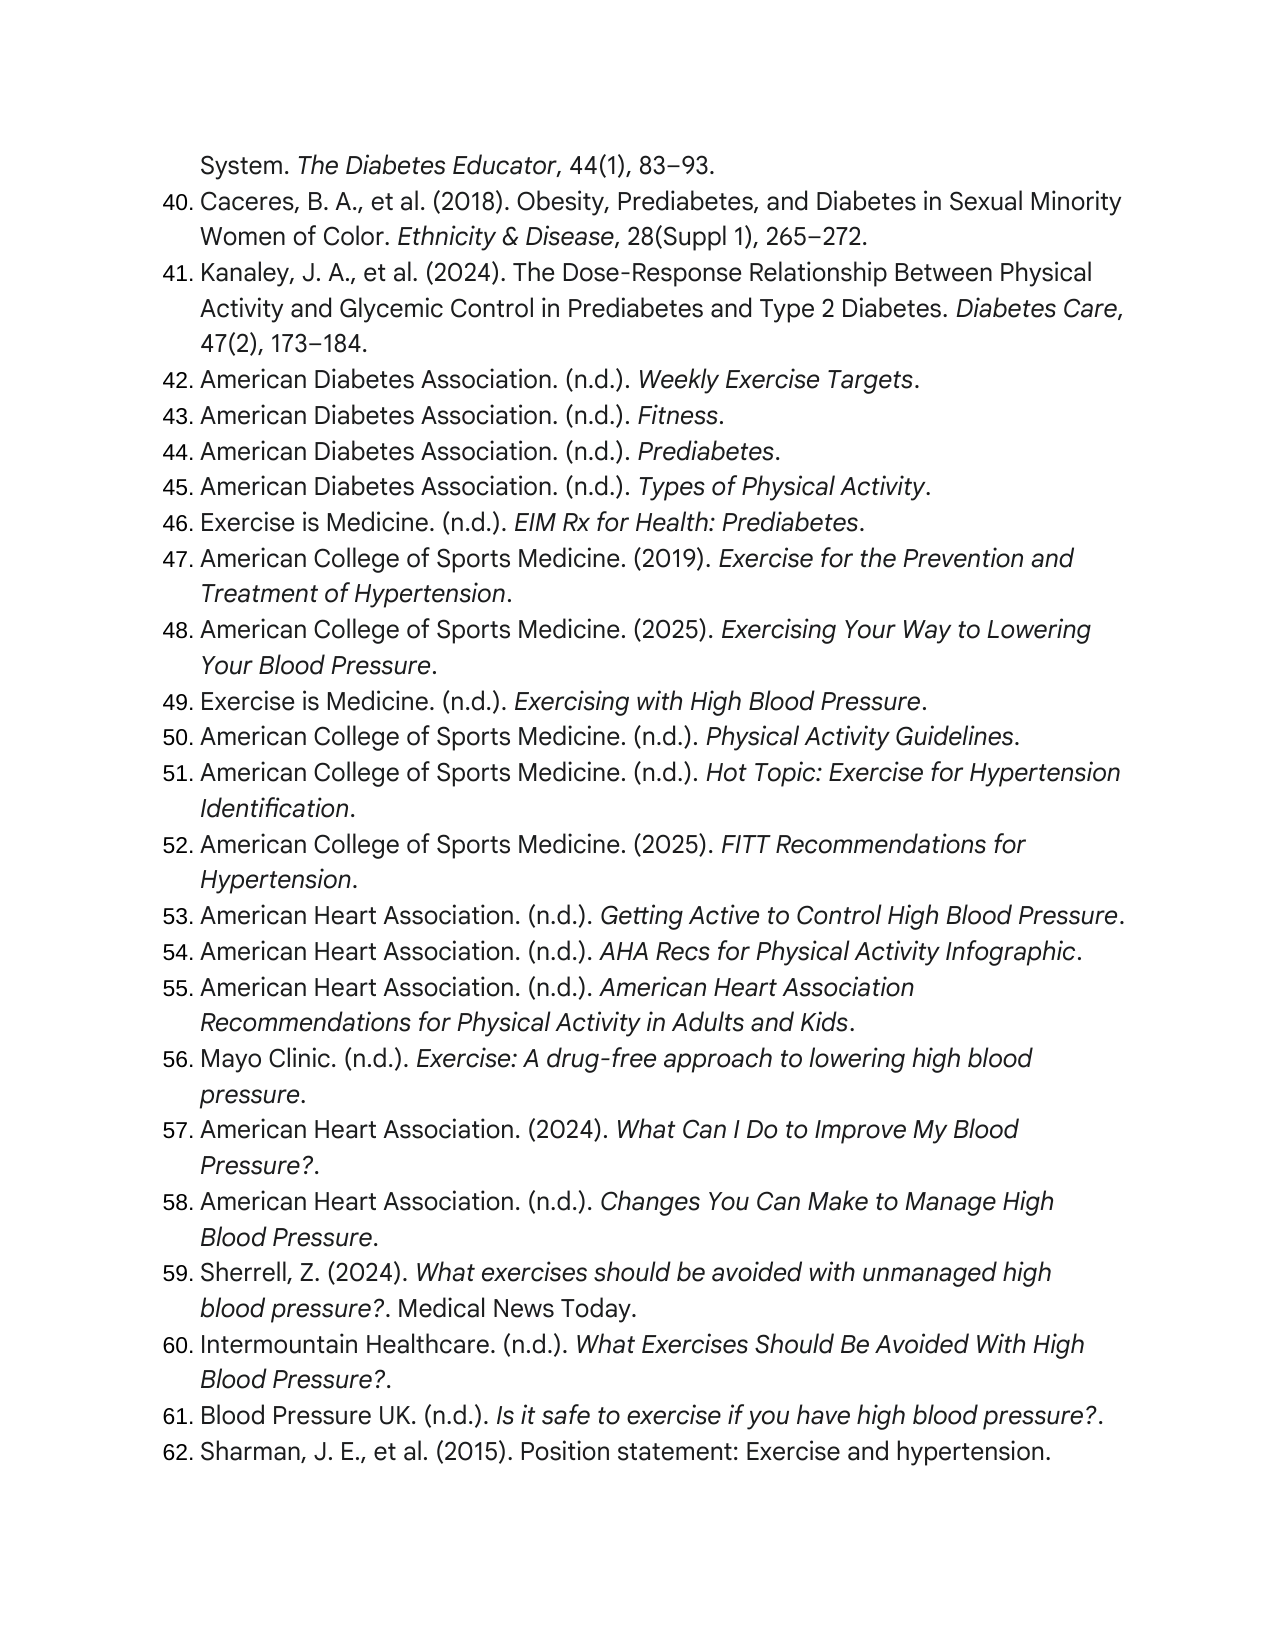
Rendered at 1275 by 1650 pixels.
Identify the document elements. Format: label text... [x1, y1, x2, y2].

list American College of Sports Medicine. (n.d.). Physical Activity Guidelines. [162, 722, 1125, 753]
list Blood Pressure UK. (n.d.). Is it safe to exercise if you have high blood pressure?. [162, 1401, 1125, 1432]
list Caceres, B. A., et al. (2018). Obesity, Prediabetes, and Diabetes in Sexual Minority Women of Color. Ethnicity & Disease, 28(Suppl 1), 265–272. [162, 186, 1125, 253]
list American College of Sports Medicine. (2025). FITT Recommendations for Hypertension. [162, 829, 1125, 896]
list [162, 150, 1125, 181]
list American Diabetes Association. (n.d.). Weekly Exercise Targets. [162, 364, 1125, 396]
list American College of Sports Medicine. (2025). Exercising Your Way to Lowering Your Blood Pressure. [162, 614, 1125, 682]
list American Diabetes Association. (n.d.). Fitness. [162, 400, 1125, 431]
list American Diabetes Association. (n.d.). Types of Physical Activity. [162, 472, 1125, 503]
list American College of Sports Medicine. (n.d.). Hot Topic: Exercise for Hypertension Identification. [162, 757, 1125, 824]
list American Diabetes Association. (n.d.). Prediabetes. [162, 436, 1125, 467]
list American College of Sports Medicine. (2019). Exercise for the Prevention and Treatment of Hypertension. [162, 543, 1125, 610]
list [162, 1436, 1125, 1468]
list Sherrell, Z. (2024). What exercises should be avoided with unmanaged high blood pressure?. Medical News Today. [162, 1258, 1125, 1325]
list Exercise is Medicine. (n.d.). EIM Rx for Health: Prediabetes. [162, 507, 1125, 539]
list Mayo Clinic. (n.d.). Exercise: A drug-free approach to lowering high blood pressure. [162, 1043, 1125, 1110]
list American Heart Association. (n.d.). AHA Recs for Physical Activity Infographic. [162, 936, 1125, 967]
list American Heart Association. (n.d.). American Heart Association Recommendations for Physical Activity in Adults and Kids. [162, 972, 1125, 1039]
list Kanaley, J. A., et al. (2024). The Dose-Response Relationship Between Physical Activity and Glycemic Control in Prediabetes and Type 2 Diabetes. Diabetes Care, 47(2), 173–184. [162, 257, 1125, 360]
list American Heart Association. (2024). What Can I Do to Improve My Blood Pressure?. [162, 1115, 1125, 1182]
list Exercise is Medicine. (n.d.). Exercising with High Blood Pressure. [162, 686, 1125, 717]
list Intermountain Healthcare. (n.d.). What Exercises Should Be Avoided With High Blood Pressure?. [162, 1329, 1125, 1396]
list American Heart Association. (n.d.). Getting Active to Control High Blood Pressure. [162, 900, 1125, 932]
list American Heart Association. (n.d.). Changes You Can Make to Manage High Blood Pressure. [162, 1186, 1125, 1253]
